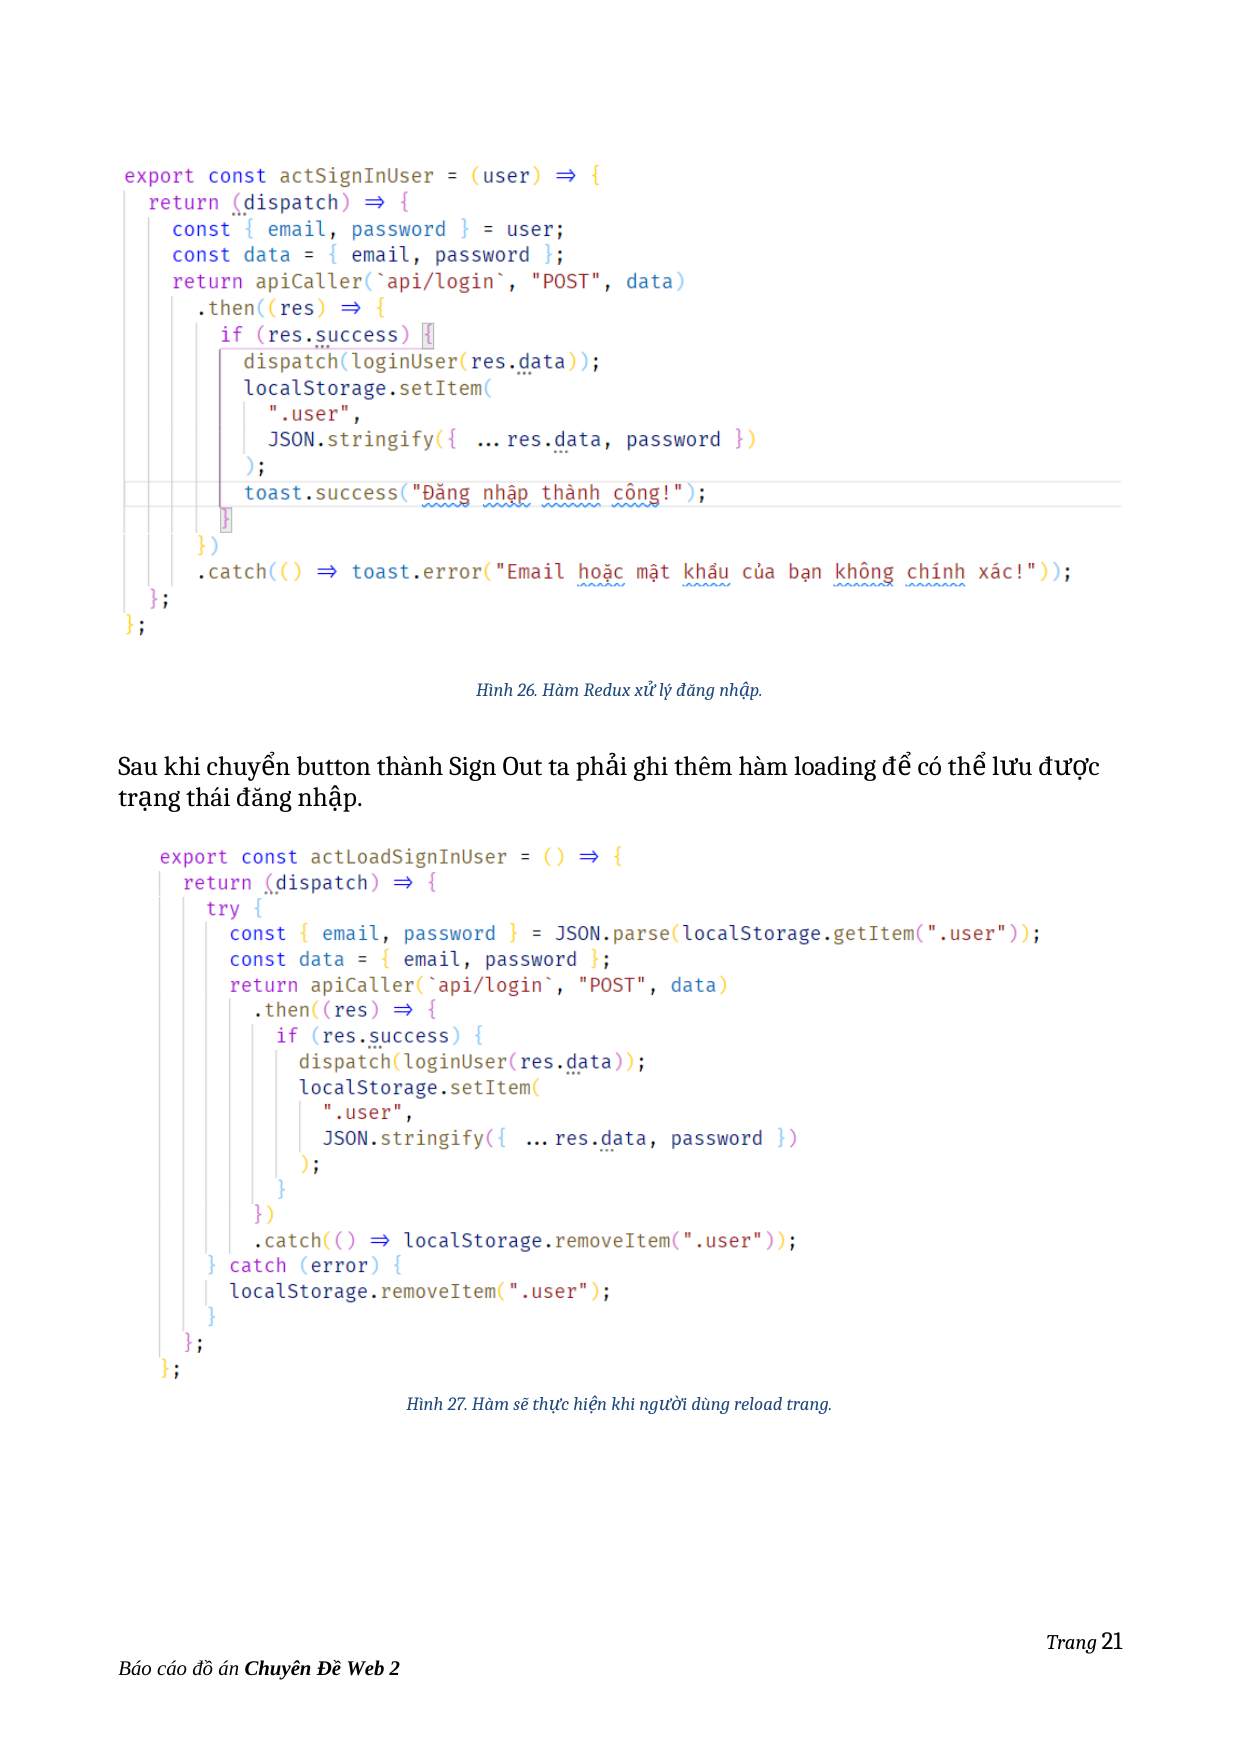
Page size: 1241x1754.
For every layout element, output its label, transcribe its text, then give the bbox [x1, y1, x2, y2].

text Hình 27. Hàm sẽ thực hiện khi người dùng reload trang. [118, 1393, 1122, 1415]
picture [147, 842, 1094, 1394]
text Hình 26. Hàm Redux xử lý đăng nhập. [118, 680, 1122, 702]
picture [118, 146, 1122, 652]
text Sau khi chuyển button thành Sign Out ta phải ghi thêm hàm loading để có thể lưu được trạng thái đăng nhập. [118, 751, 1122, 813]
